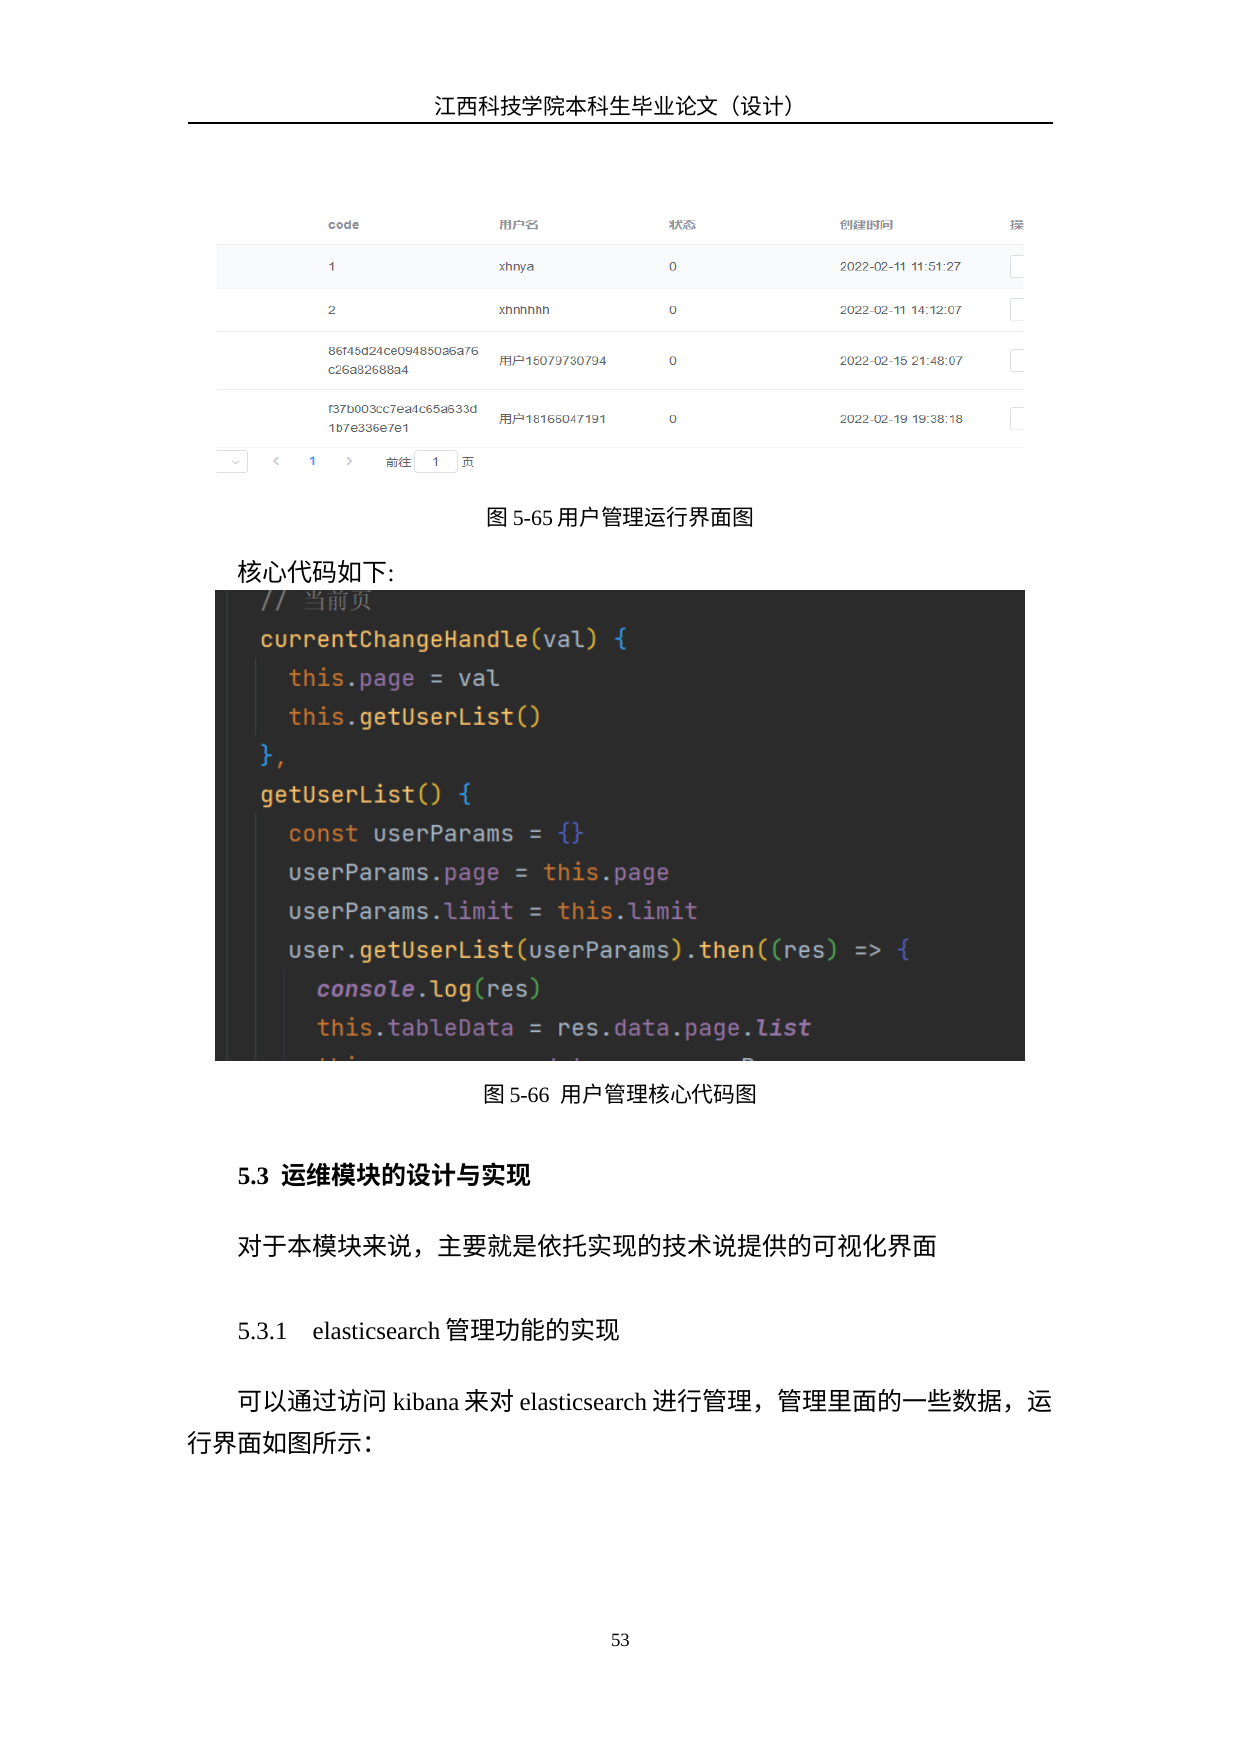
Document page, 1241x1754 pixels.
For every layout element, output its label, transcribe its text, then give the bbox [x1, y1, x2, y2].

subtitle 5.3 运维模块的设计与实现 [187, 1141, 1053, 1206]
text 对于本模块来说，主要就是依托实现的技术说提供的可视化界面 [187, 1222, 1053, 1264]
subtitle 5.3.1 elasticsearch管理功能的实现 [187, 1296, 1053, 1361]
text 可以通过访问kibana来对elasticsearch进行管理，管理里面的一些数据，运行界面如图所示： [187, 1377, 1053, 1461]
text 图5-66 用户管理核心代码图 [187, 1077, 1053, 1108]
text 图5-65用户管理运行界面图 [187, 500, 1053, 532]
picture [215, 590, 1025, 1061]
picture [216, 162, 1024, 484]
text 核心代码如下: [187, 548, 1053, 590]
